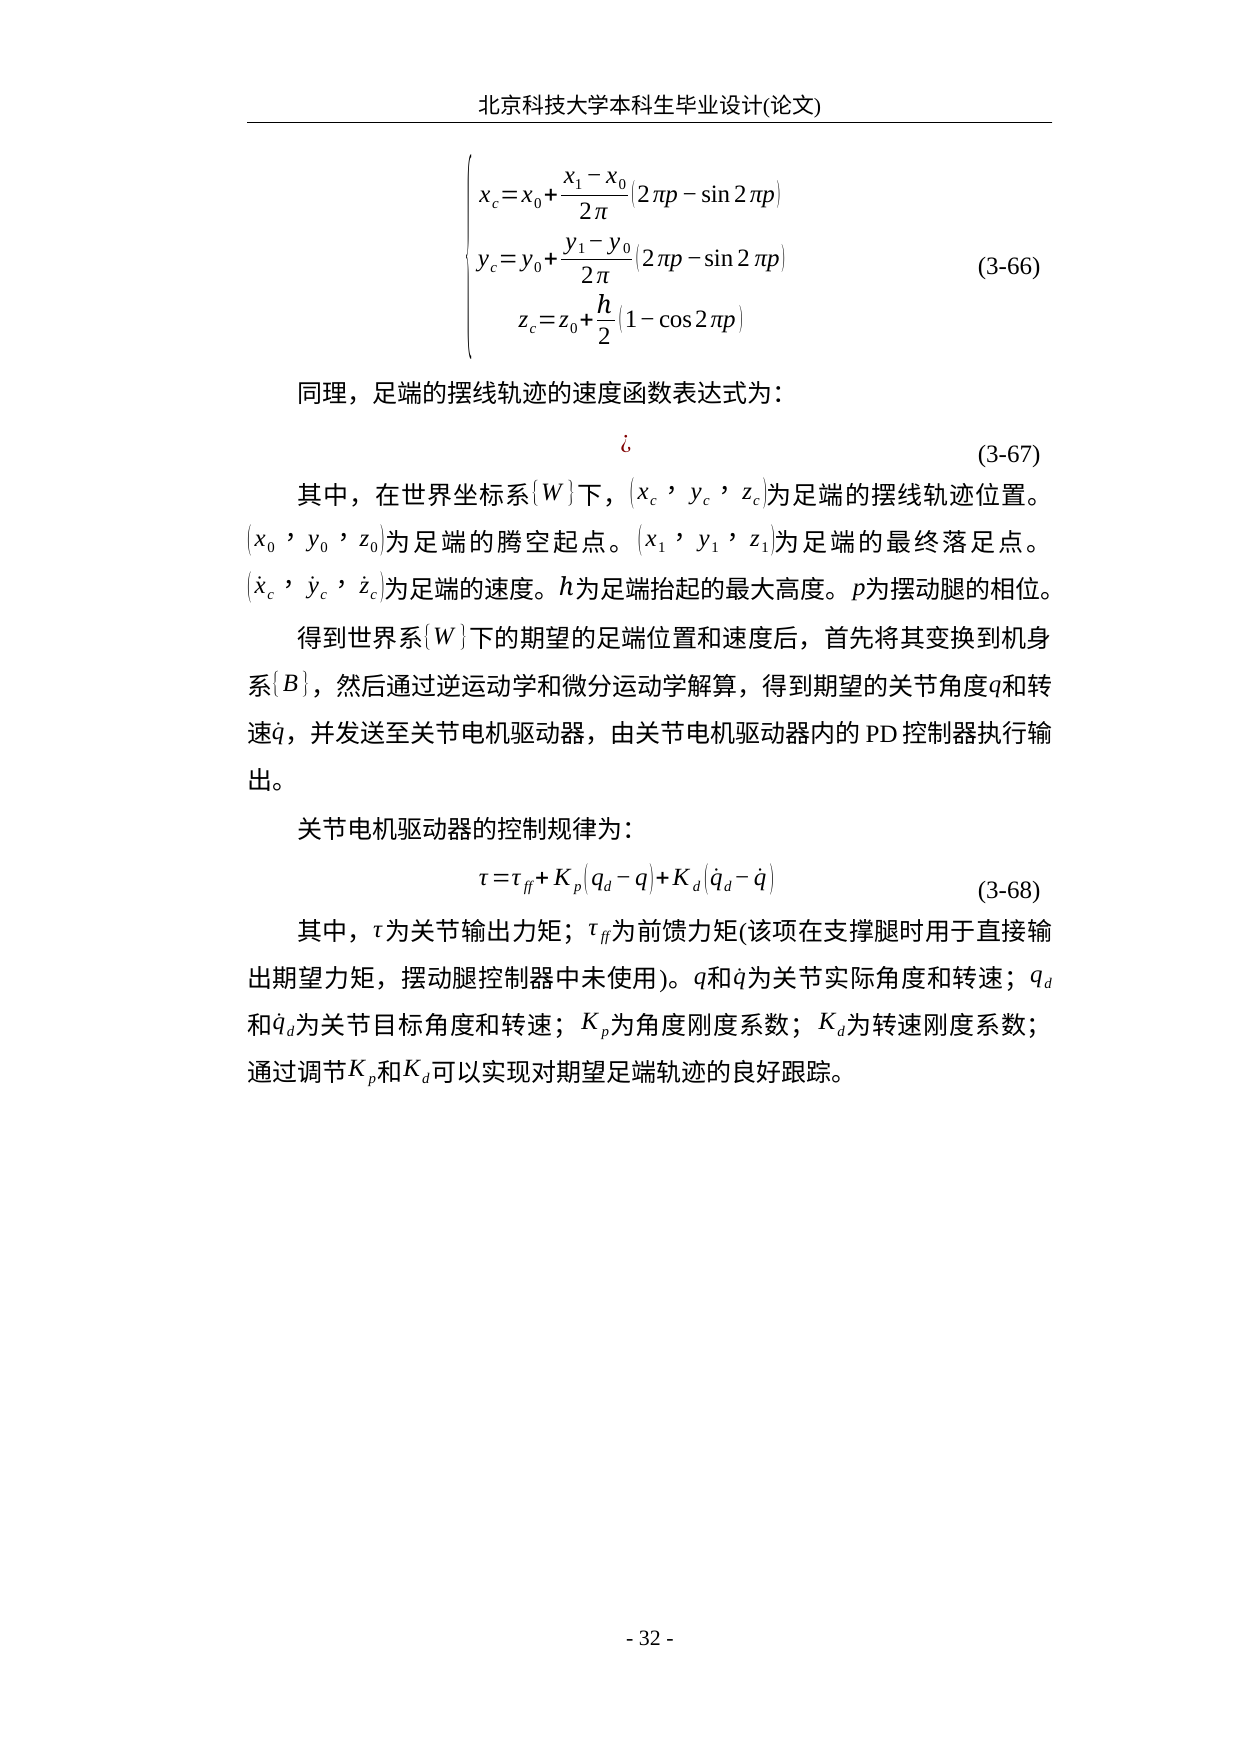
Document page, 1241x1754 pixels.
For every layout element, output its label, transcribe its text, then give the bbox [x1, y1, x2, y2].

text 关节电机驱动器的控制规律为： [247, 810, 1052, 846]
text 得到世界系下的期望的足端位置和速度后，首先将其变换到机身系，然后通过逆运动学和微分运动学解算，得到期望的关节角度和转速，并发送至关节电机驱动器，由关节电机驱动器内的PD控制器执行输出。 [247, 619, 1052, 796]
table_header [236, 423, 966, 473]
text 其中，在世界坐标系下，为足端的摆线轨迹位置。为足端的腾空起点。为足端的最终落足点。为足端的速度。为足端抬起的最大高度。为摆动腿的相位。 [247, 475, 1052, 606]
table_header [236, 859, 966, 909]
table_header [236, 150, 966, 371]
text 其中，为关节输出力矩；为前馈力矩(该项在支撑腿时用于直接输出期望力矩，摆动腿控制器中未使用)。和为关节实际角度和转速；和为关节目标角度和转速；为角度刚度系数；为转速刚度系数；通过调节和可以实现对期望足端轨迹的良好跟踪。 [247, 911, 1052, 1089]
table_header [966, 150, 1064, 371]
text 同理，足端的摆线轨迹的速度函数表达式为： [247, 373, 1052, 410]
table_header [966, 423, 1064, 473]
table_header [966, 859, 1064, 909]
